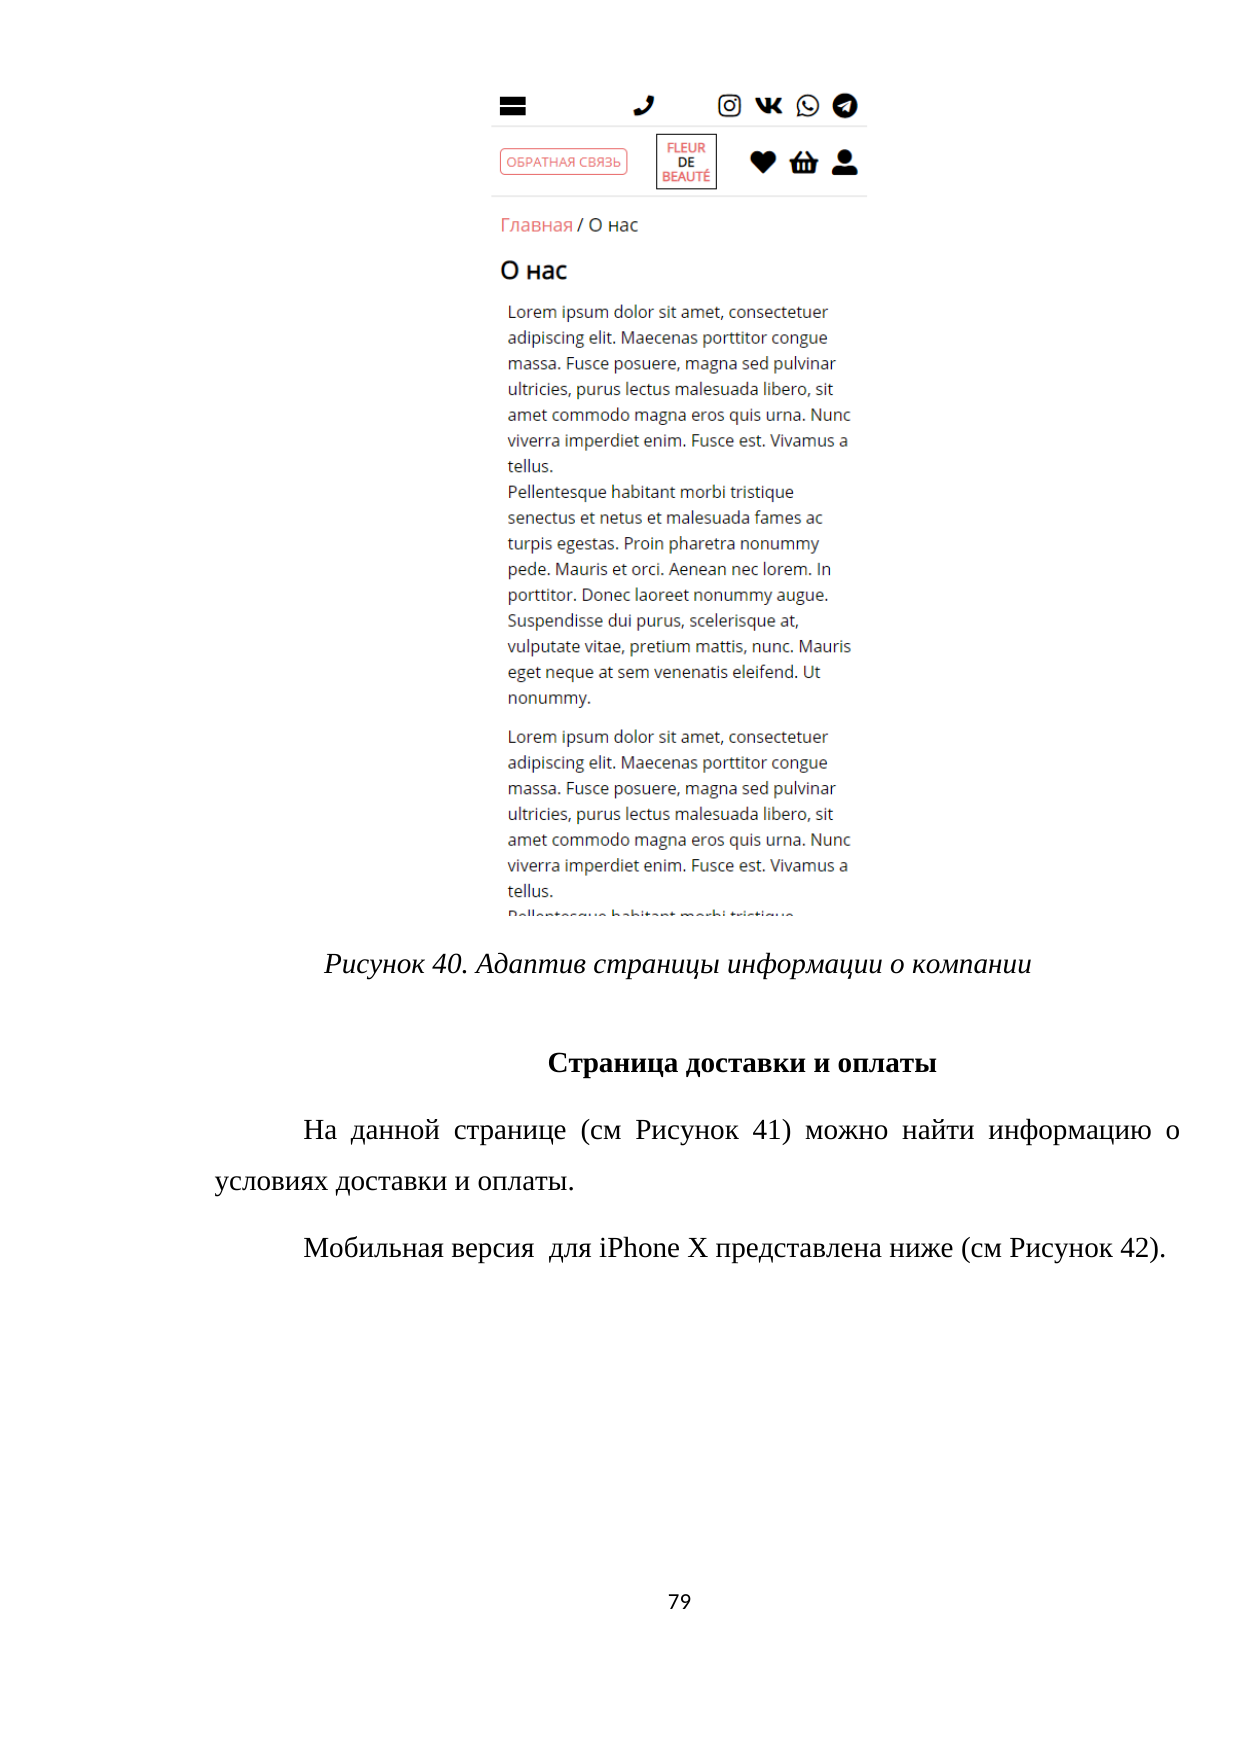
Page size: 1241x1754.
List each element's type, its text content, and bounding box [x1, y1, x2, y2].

text Рисунок 40. Адаптив страницы информации о компании [177, 946, 1181, 979]
text На данной странице (см Рисунок 41) можно найти информацию о условиях доставки и оплаты. [214, 1112, 1181, 1196]
text Страница доставки и оплаты [214, 1046, 1181, 1079]
picture [491, 88, 868, 916]
text Мобильная версия для iPhone X представлена ниже (см Рисунок 42). [214, 1230, 1181, 1263]
